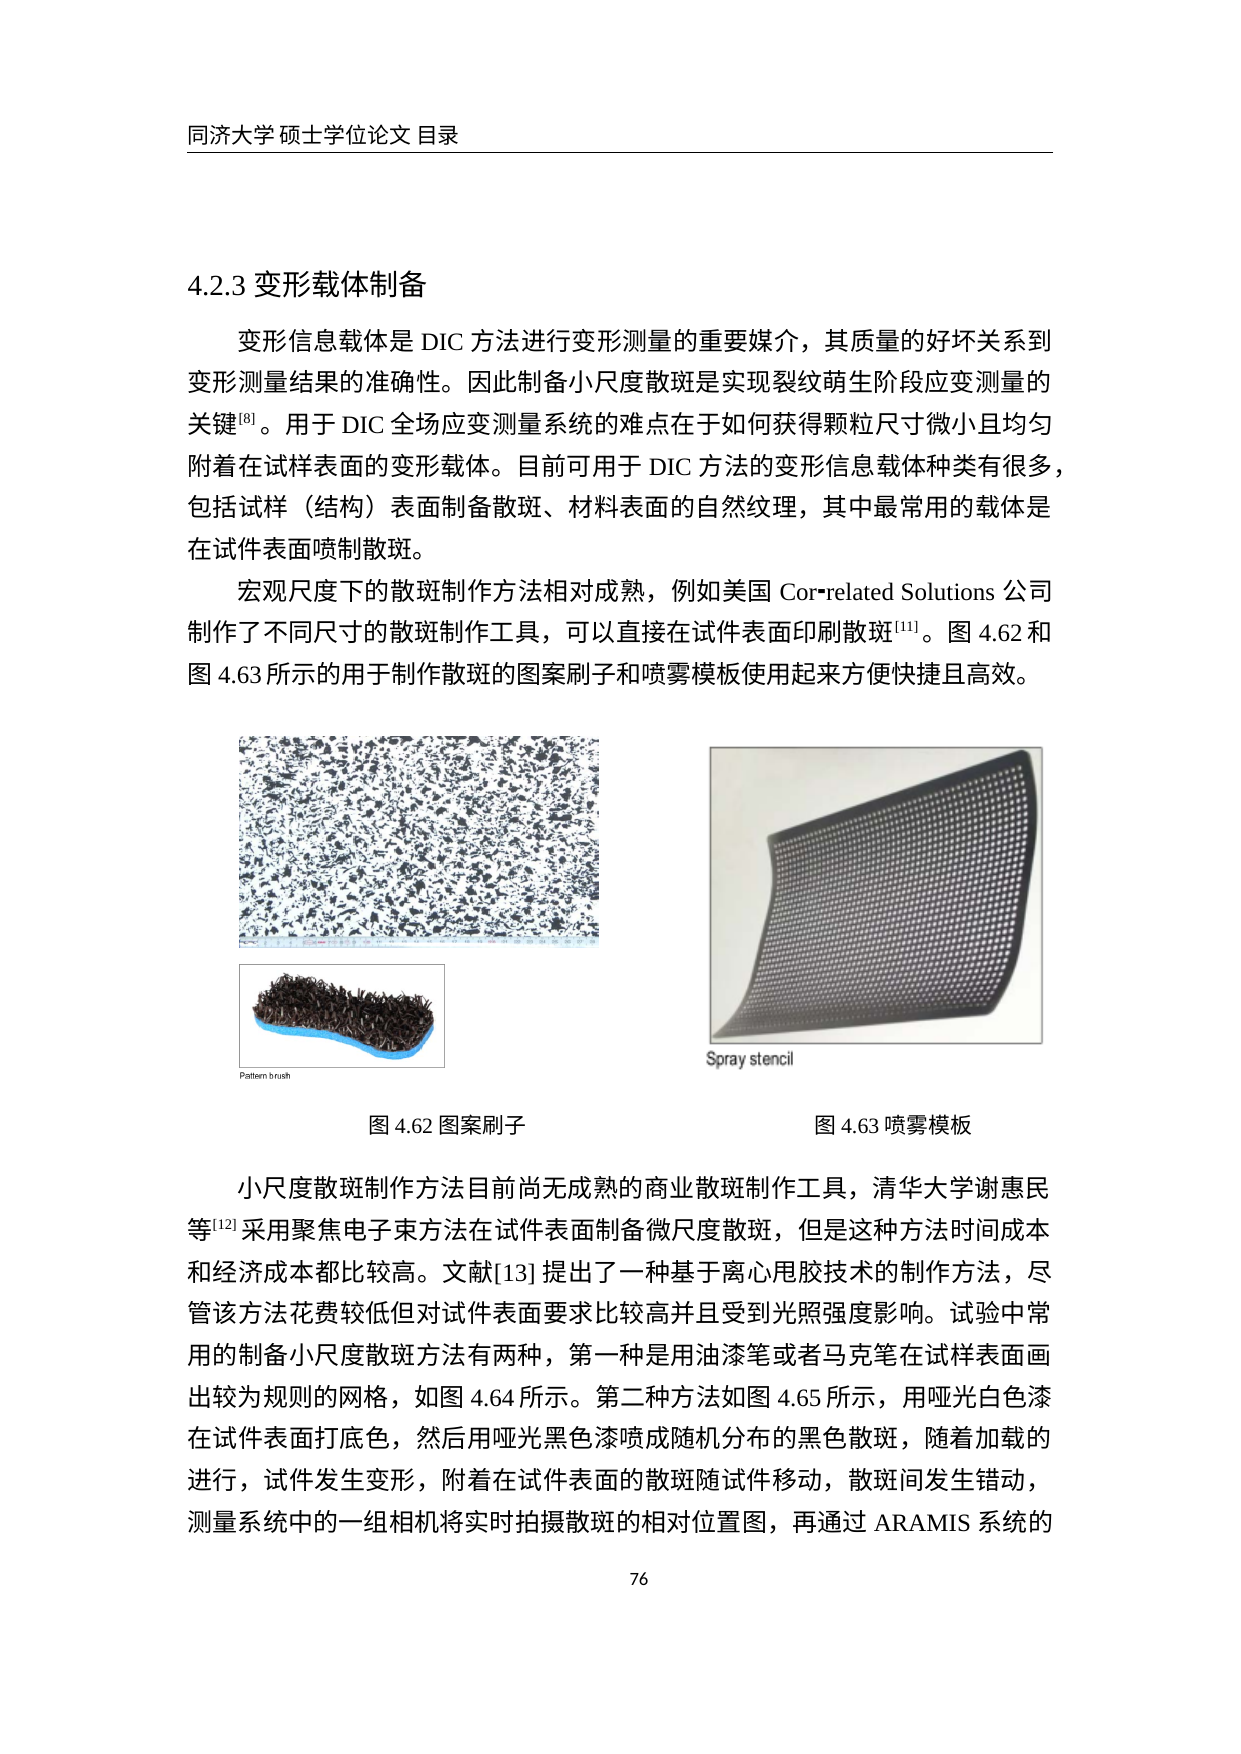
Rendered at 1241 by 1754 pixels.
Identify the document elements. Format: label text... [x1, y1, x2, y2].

text 变形信息载体是 DIC 方法进行变形测量的重要媒介，其质量的好坏关系到变形测量结果的准确性。因此制备小尺度散斑是实现裂纹萌生阶段应变测量的关键[8] 。用于DIC全场应变测量系统的难点在于如何获得颗粒尺寸微小且均匀附着在试样表面的变形载体。目前可用于 DIC 方法的变形信息载体种类有很多，包括试样（结构）表面制备散斑、材料表面的自然纹理，其中最常用的载体是在试件表面喷制散斑。 [187, 317, 1053, 567]
picture [234, 733, 610, 1085]
picture [685, 733, 1051, 1079]
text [187, 1164, 1053, 1539]
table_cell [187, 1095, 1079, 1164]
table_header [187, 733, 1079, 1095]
list 变形载体制备 [187, 262, 1053, 304]
